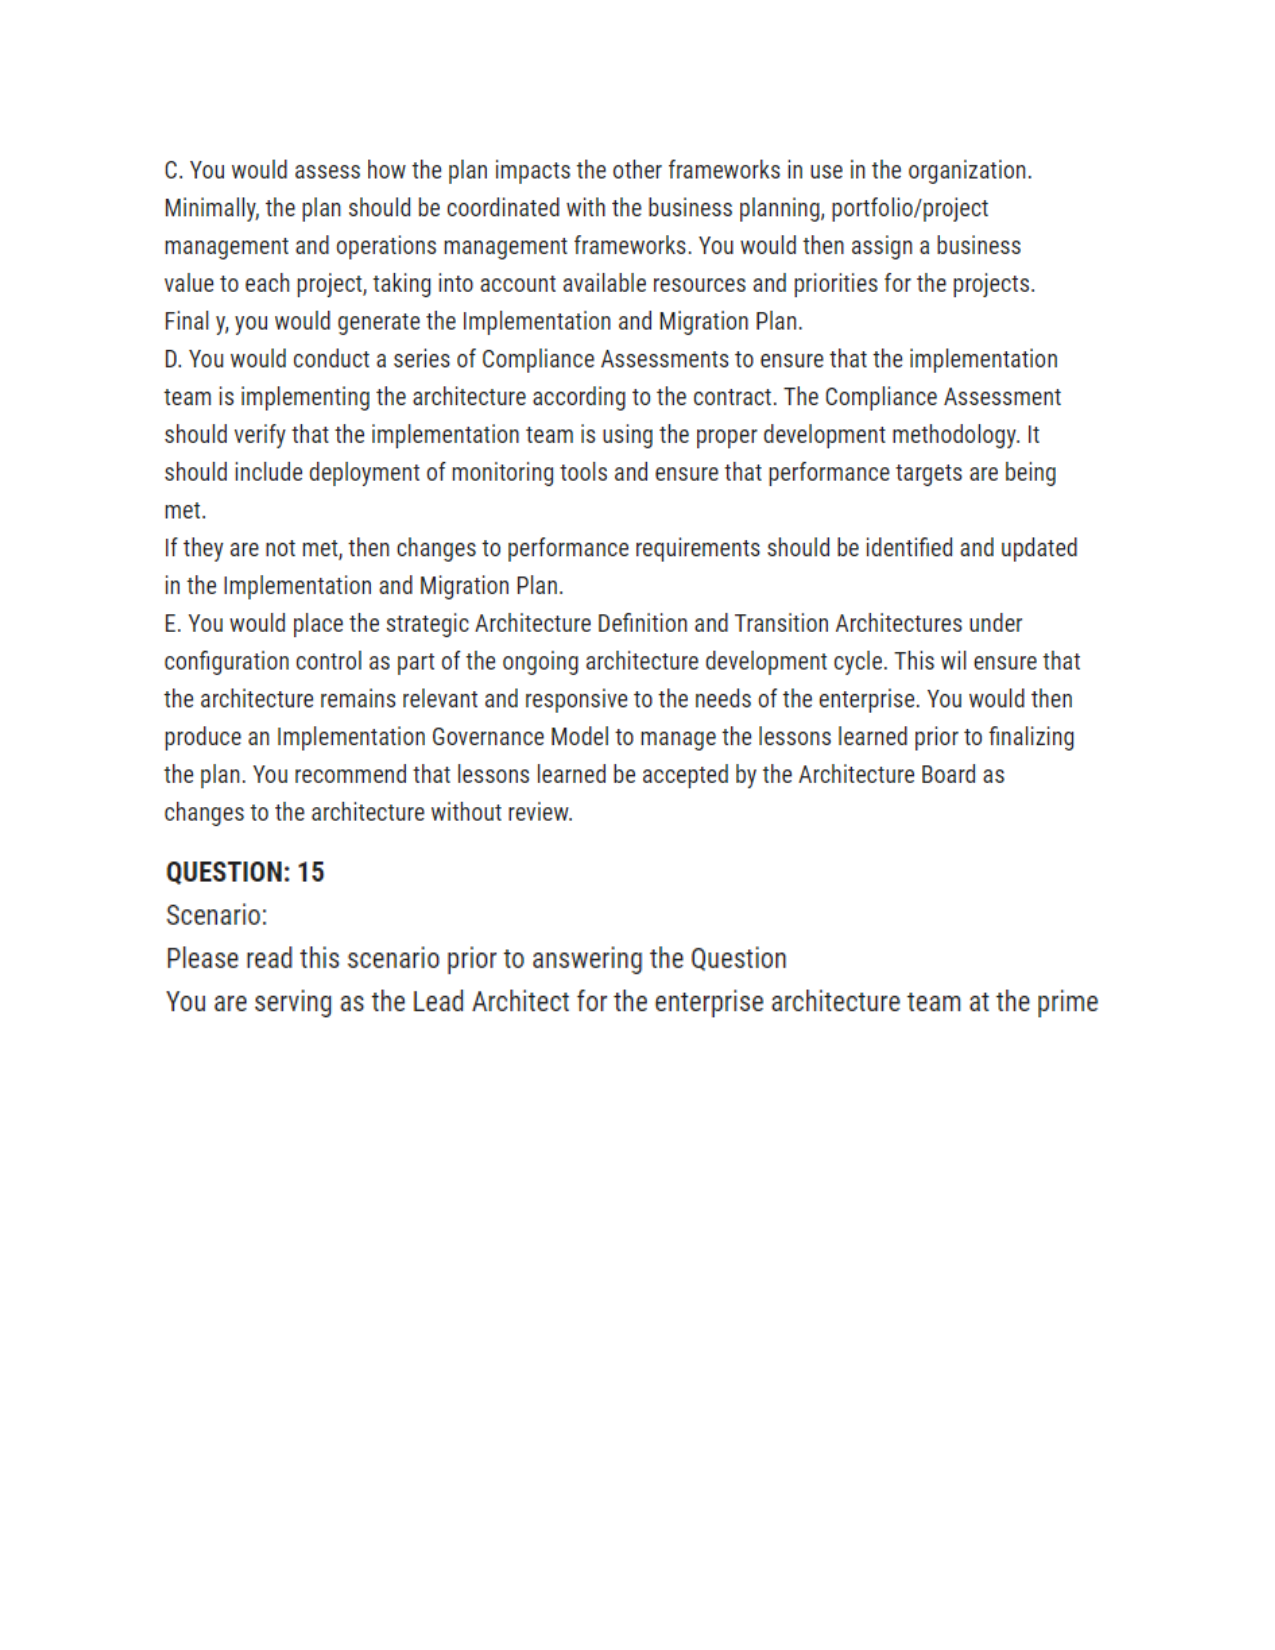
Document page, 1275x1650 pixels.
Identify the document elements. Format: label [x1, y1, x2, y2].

picture [150, 851, 1125, 1050]
picture [150, 150, 1125, 833]
